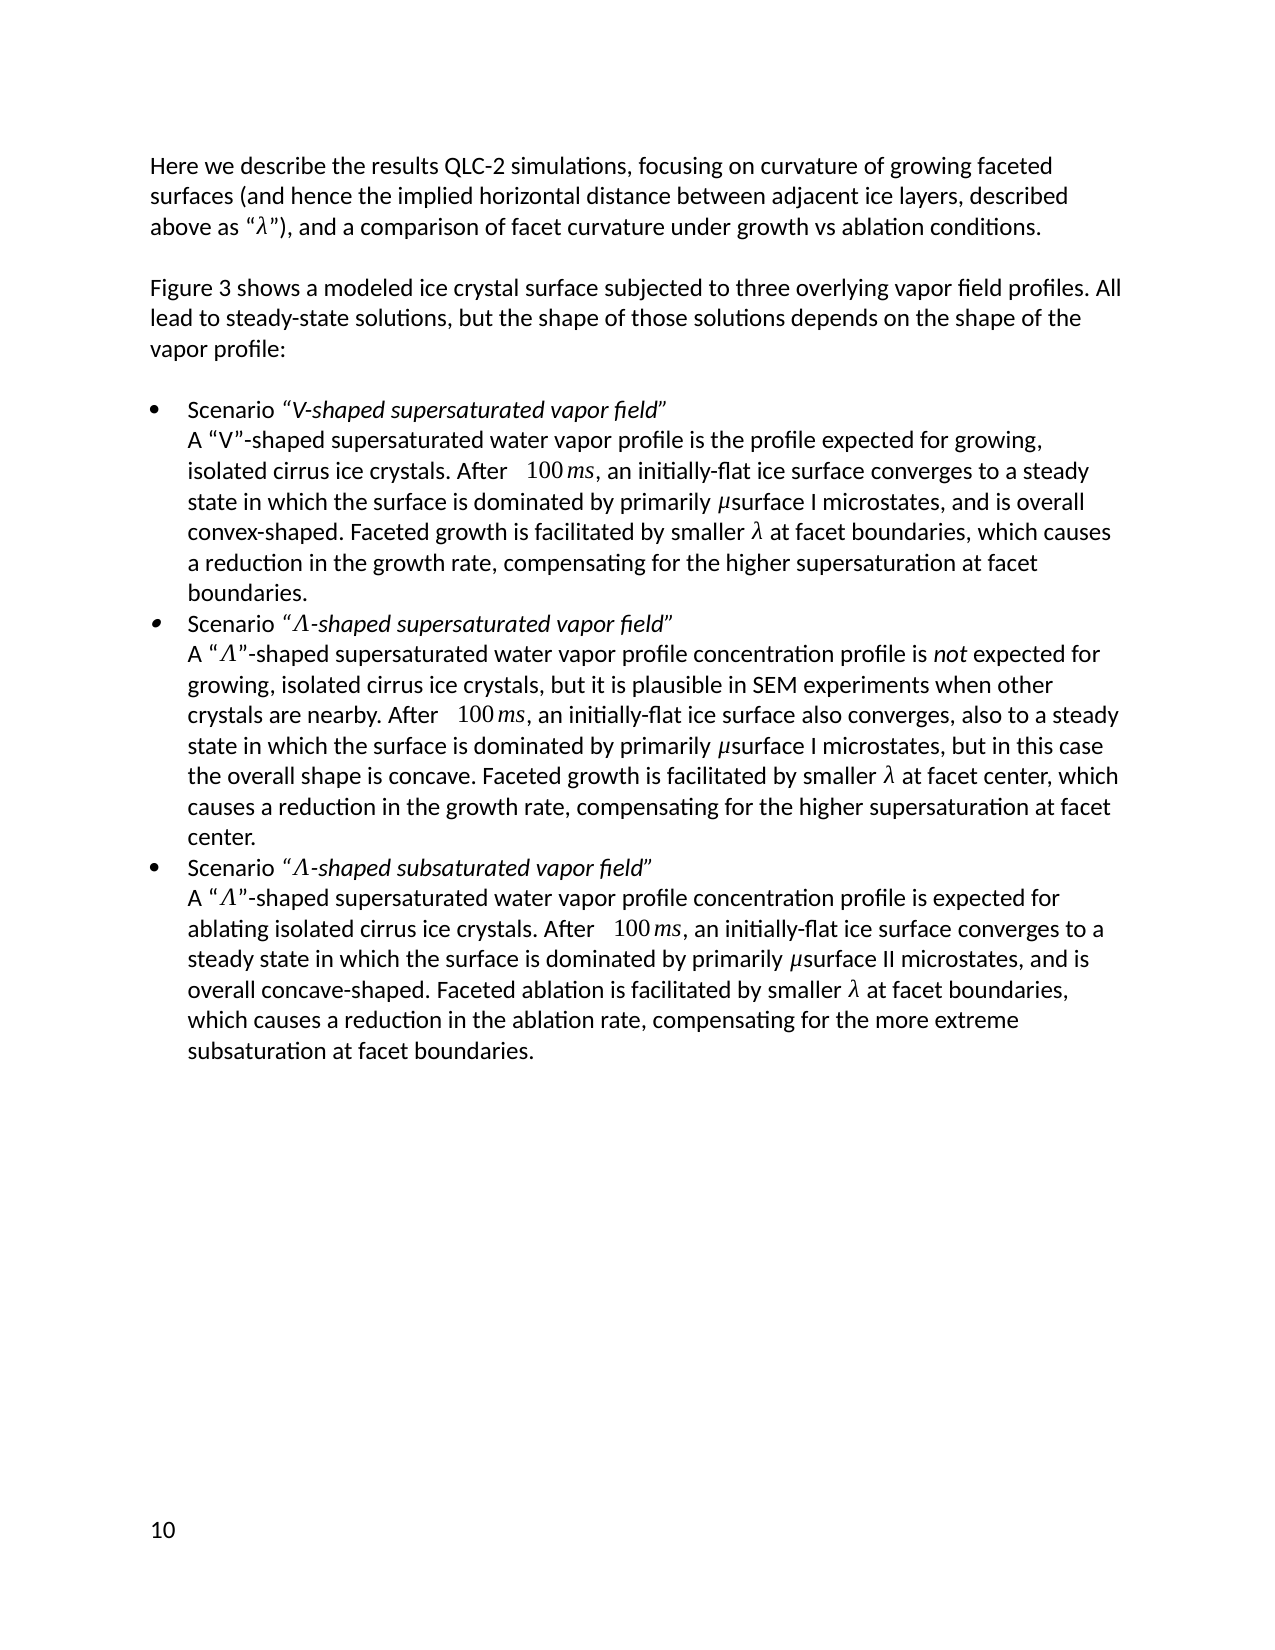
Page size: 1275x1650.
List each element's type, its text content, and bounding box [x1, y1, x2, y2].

text Here we describe the results QLC-2 simulations, focusing on curvature of growing faceted surfaces (and hence the implied horizontal distance between adjacent ice layers, described above as “”), and a comparison of facet curvature under growth vs ablation conditions. [150, 150, 1125, 242]
text Figure 3 shows a modeled ice crystal surface subjected to three overlying vapor field profiles. All lead to steady-state solutions, but the shape of those solutions depends on the shape of the vapor profile: [150, 272, 1125, 364]
list Scenario “V-shaped supersaturated vapor field” [150, 394, 1125, 425]
list Scenario “-shaped subsaturated vapor field” [150, 852, 1125, 882]
text A “”-shaped supersaturated water vapor profile concentration profile is not expected for growing, isolated cirrus ice crystals, but it is plausible in SEM experiments when other crystals are nearby. After , an initially-flat ice surface also converges, also to a steady state in which the surface is dominated by primarily surface I microstates, but in this case the overall shape is concave. Faceted growth is facilitated by smaller at facet center, which causes a reduction in the growth rate, compensating for the higher supersaturation at facet center. [187, 638, 1125, 852]
text A “V”-shaped supersaturated water vapor profile is the profile expected for growing, isolated cirrus ice crystals. After , an initially-flat ice surface converges to a steady state in which the surface is dominated by primarily surface I microstates, and is overall convex-shaped. Faceted growth is facilitated by smaller at facet boundaries, which causes a reduction in the growth rate, compensating for the higher supersaturation at facet boundaries. [187, 425, 1125, 608]
list Scenario “-shaped supersaturated vapor field” [150, 608, 1125, 638]
list A “”-shaped supersaturated water vapor profile concentration profile is expected for ablating isolated cirrus ice crystals. After , an initially-flat ice surface converges to a steady state in which the surface is dominated by primarily surface II microstates, and is overall concave-shaped. Faceted ablation is facilitated by smaller at facet boundaries, which causes a reduction in the ablation rate, compensating for the more extreme subsaturation at facet boundaries. [187, 882, 1125, 1066]
